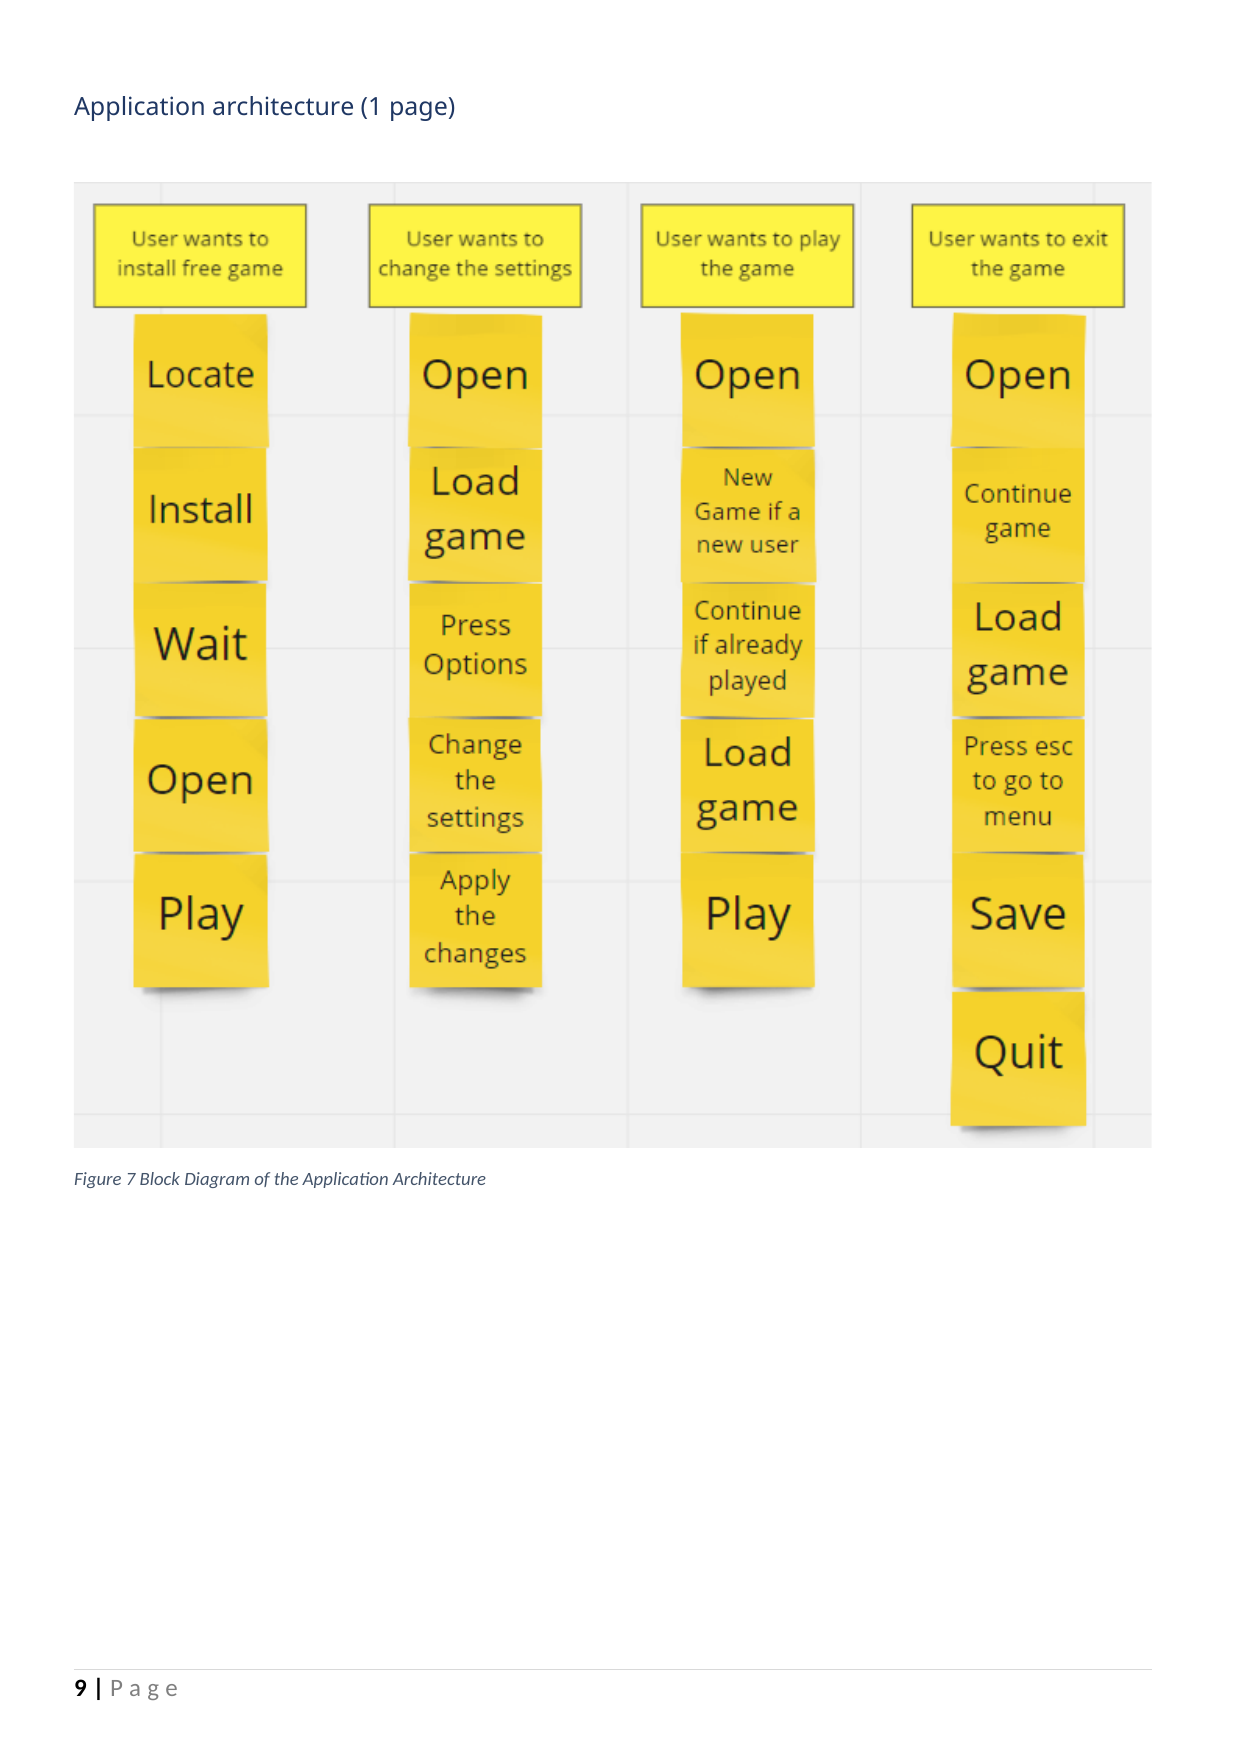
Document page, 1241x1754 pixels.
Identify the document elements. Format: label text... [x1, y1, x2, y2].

picture [73, 182, 1152, 1148]
text Figure 7 Block Diagram of the Application Architecture [74, 1167, 1152, 1190]
text Application architecture (1 page) [74, 89, 1152, 123]
